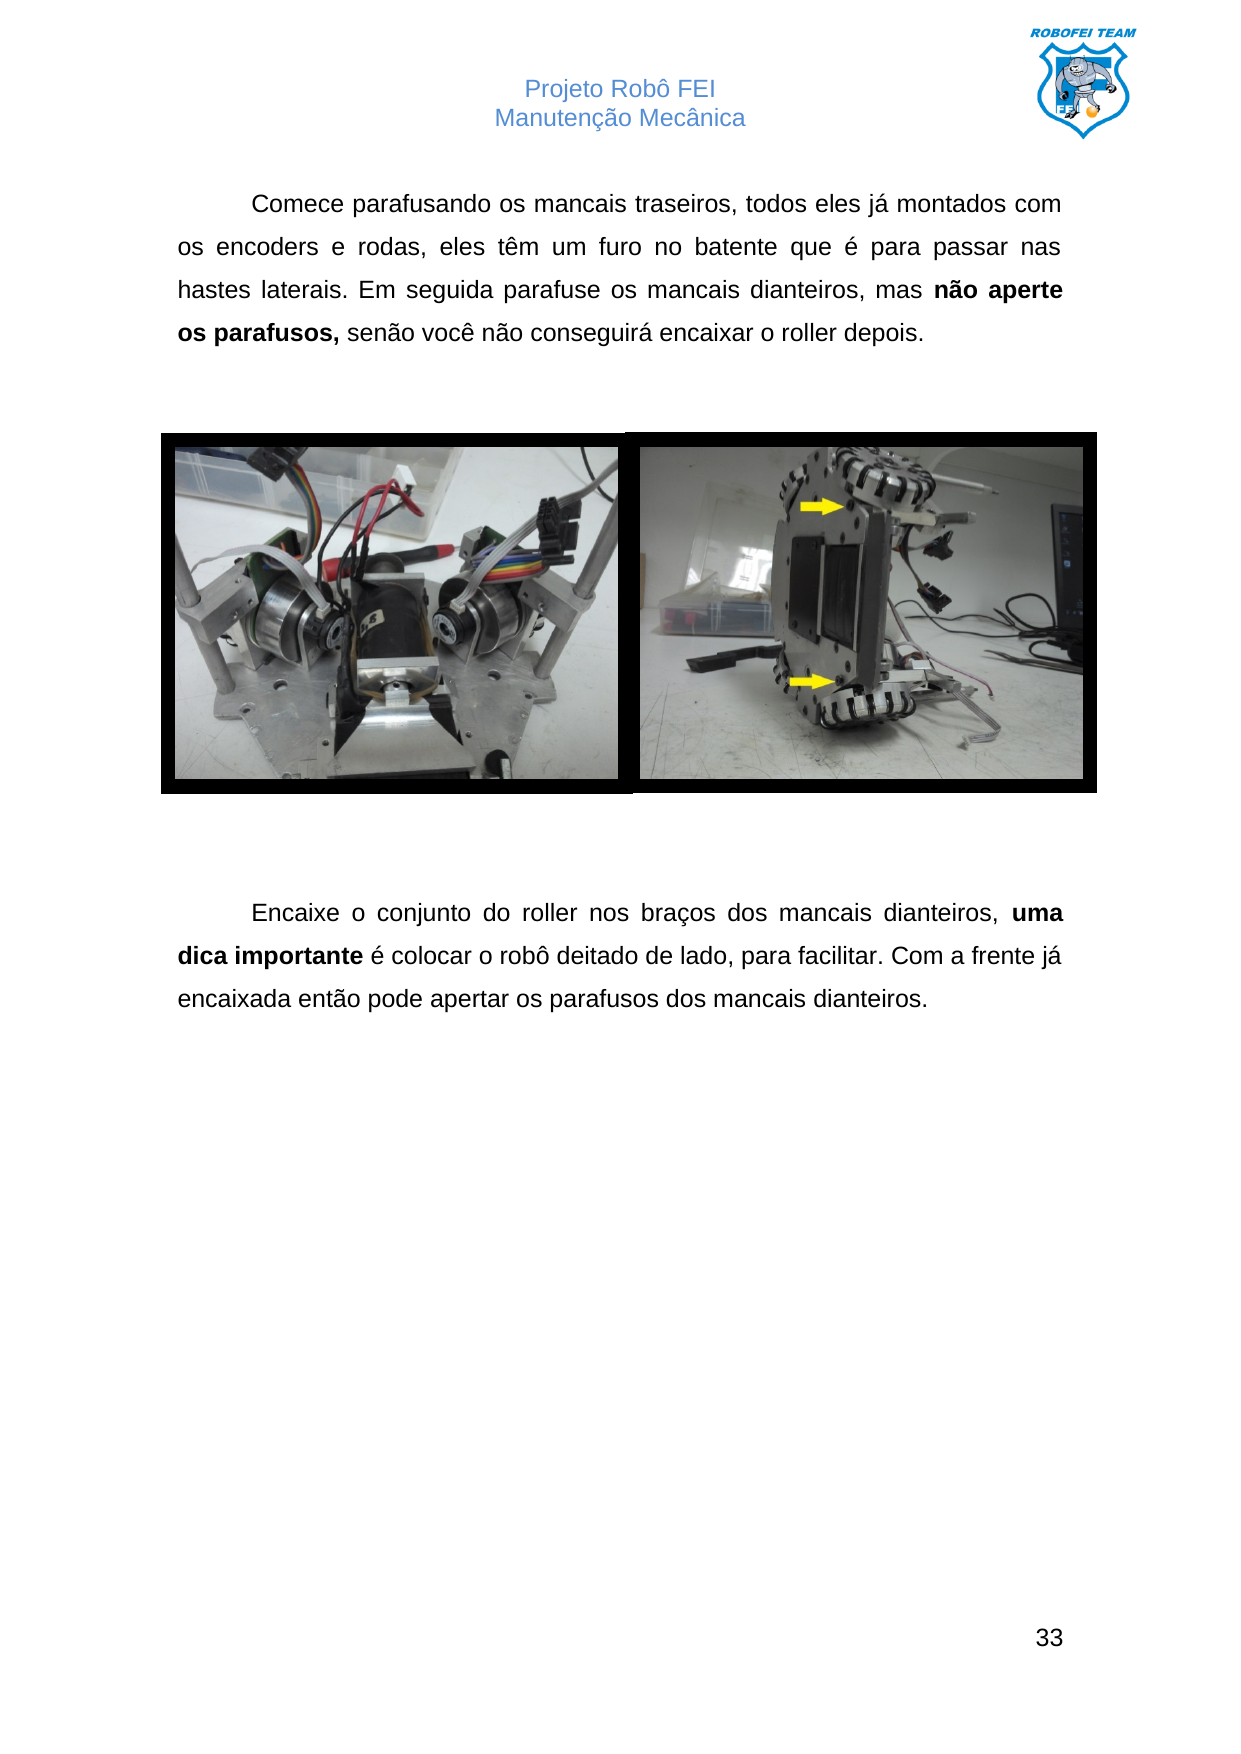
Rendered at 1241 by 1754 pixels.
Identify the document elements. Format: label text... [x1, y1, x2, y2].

picture [640, 447, 1083, 779]
text Encaixe o conjunto do roller nos braços dos mancais dianteiros, uma dica importante é colocar o robô deitado de lado, para facilitar. Com a frente já encaixada então pode apertar os parafusos dos mancais dianteiros. [177, 898, 1063, 1013]
picture [175, 447, 618, 779]
text Comece parafusando os mancais traseiros, todos eles já montados com os encoders e rodas, eles têm um furo no batente que é para passar nas hastes laterais. Em seguida parafuse os mancais dianteiros, mas não aperte os parafusos, senão você não conseguirá encaixar o roller depois. [177, 189, 1063, 347]
picture [1029, 27, 1138, 140]
